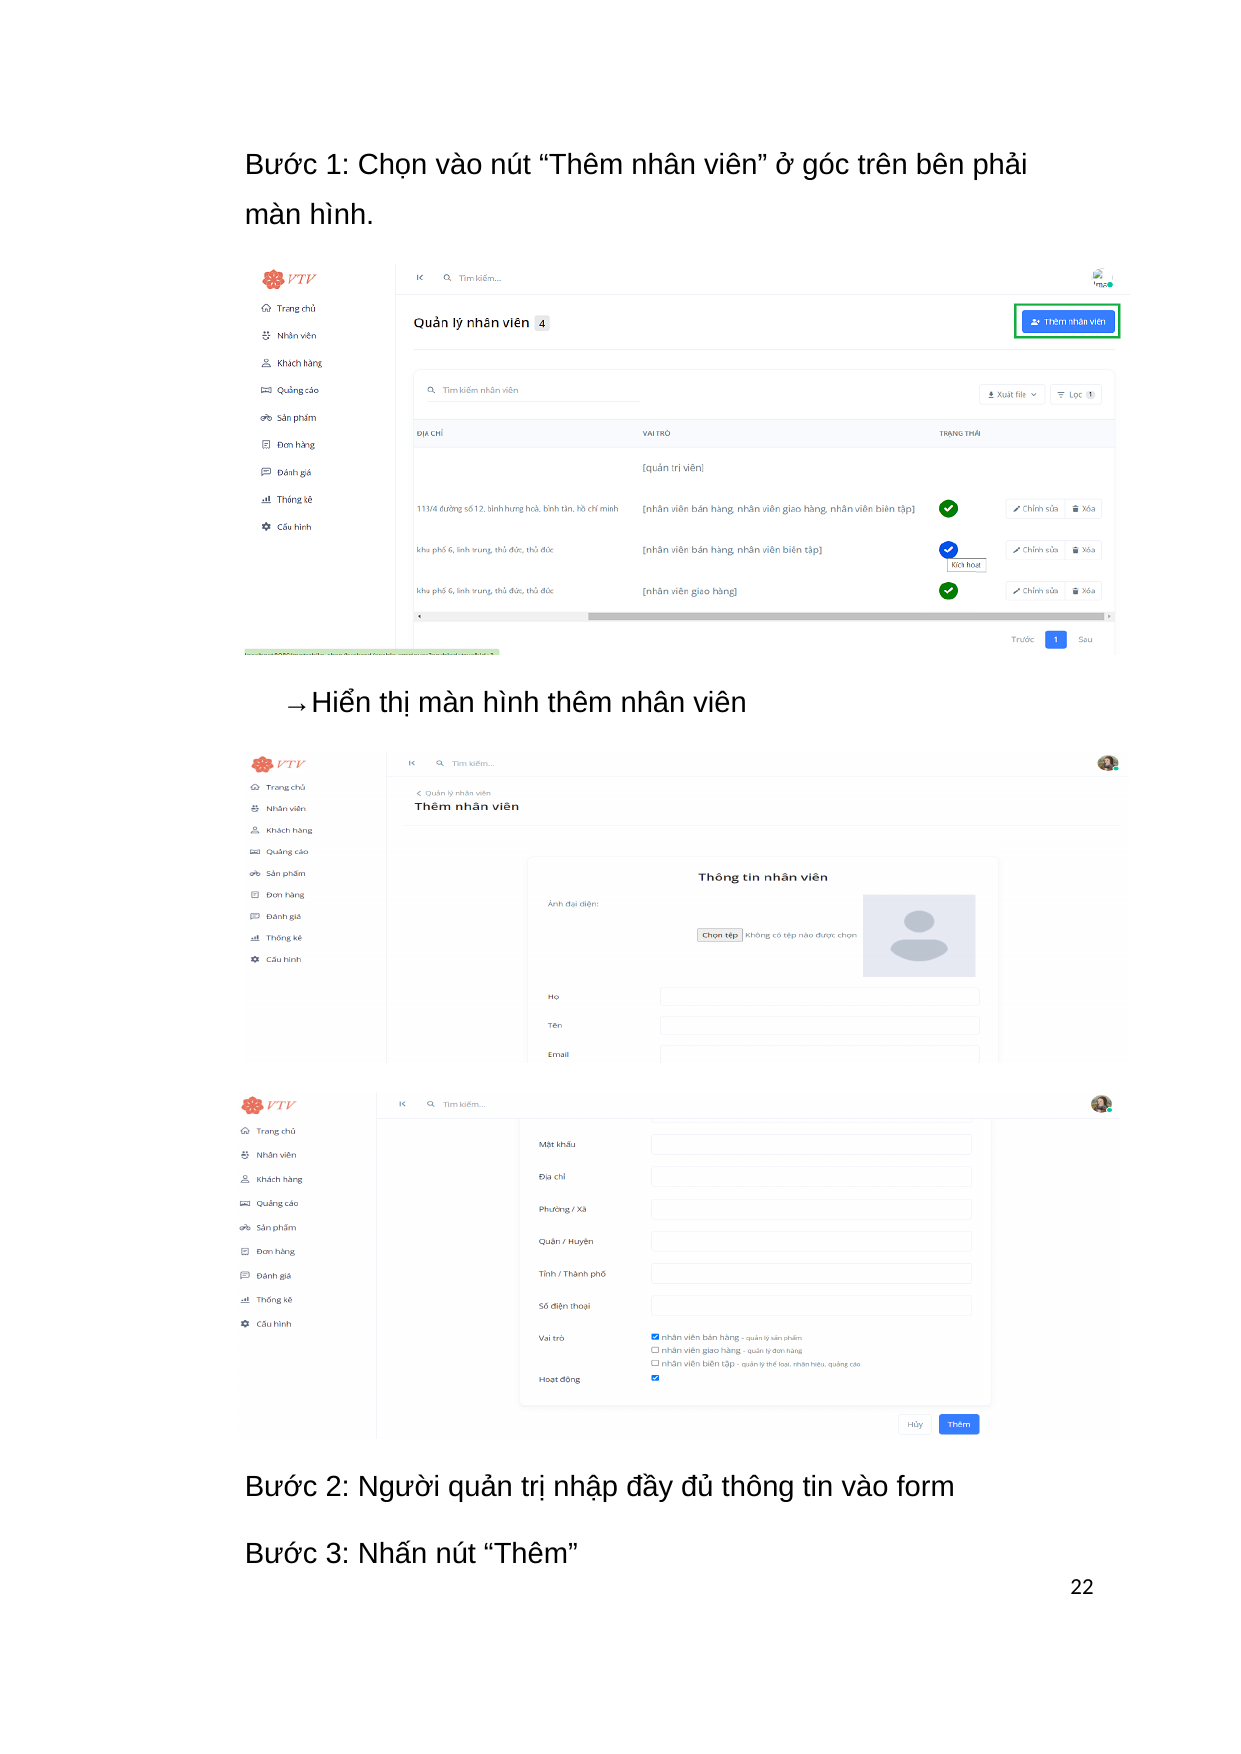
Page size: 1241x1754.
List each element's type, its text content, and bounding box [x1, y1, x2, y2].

list Bước 3: Nhấn nút “Thêm” [244, 1536, 1093, 1570]
picture [244, 264, 1131, 655]
picture [244, 751, 1129, 1063]
list Bước 2: Người quản trị nhập đầy đủ thông tin vào form [244, 1469, 1093, 1503]
list →Hiển thị màn hình thêm nhân viên [188, 685, 1093, 718]
picture [235, 1092, 1120, 1439]
text Bước 1: Chọn vào nút “Thêm nhân viên” ở góc trên bên phải màn hình. [244, 147, 1093, 231]
